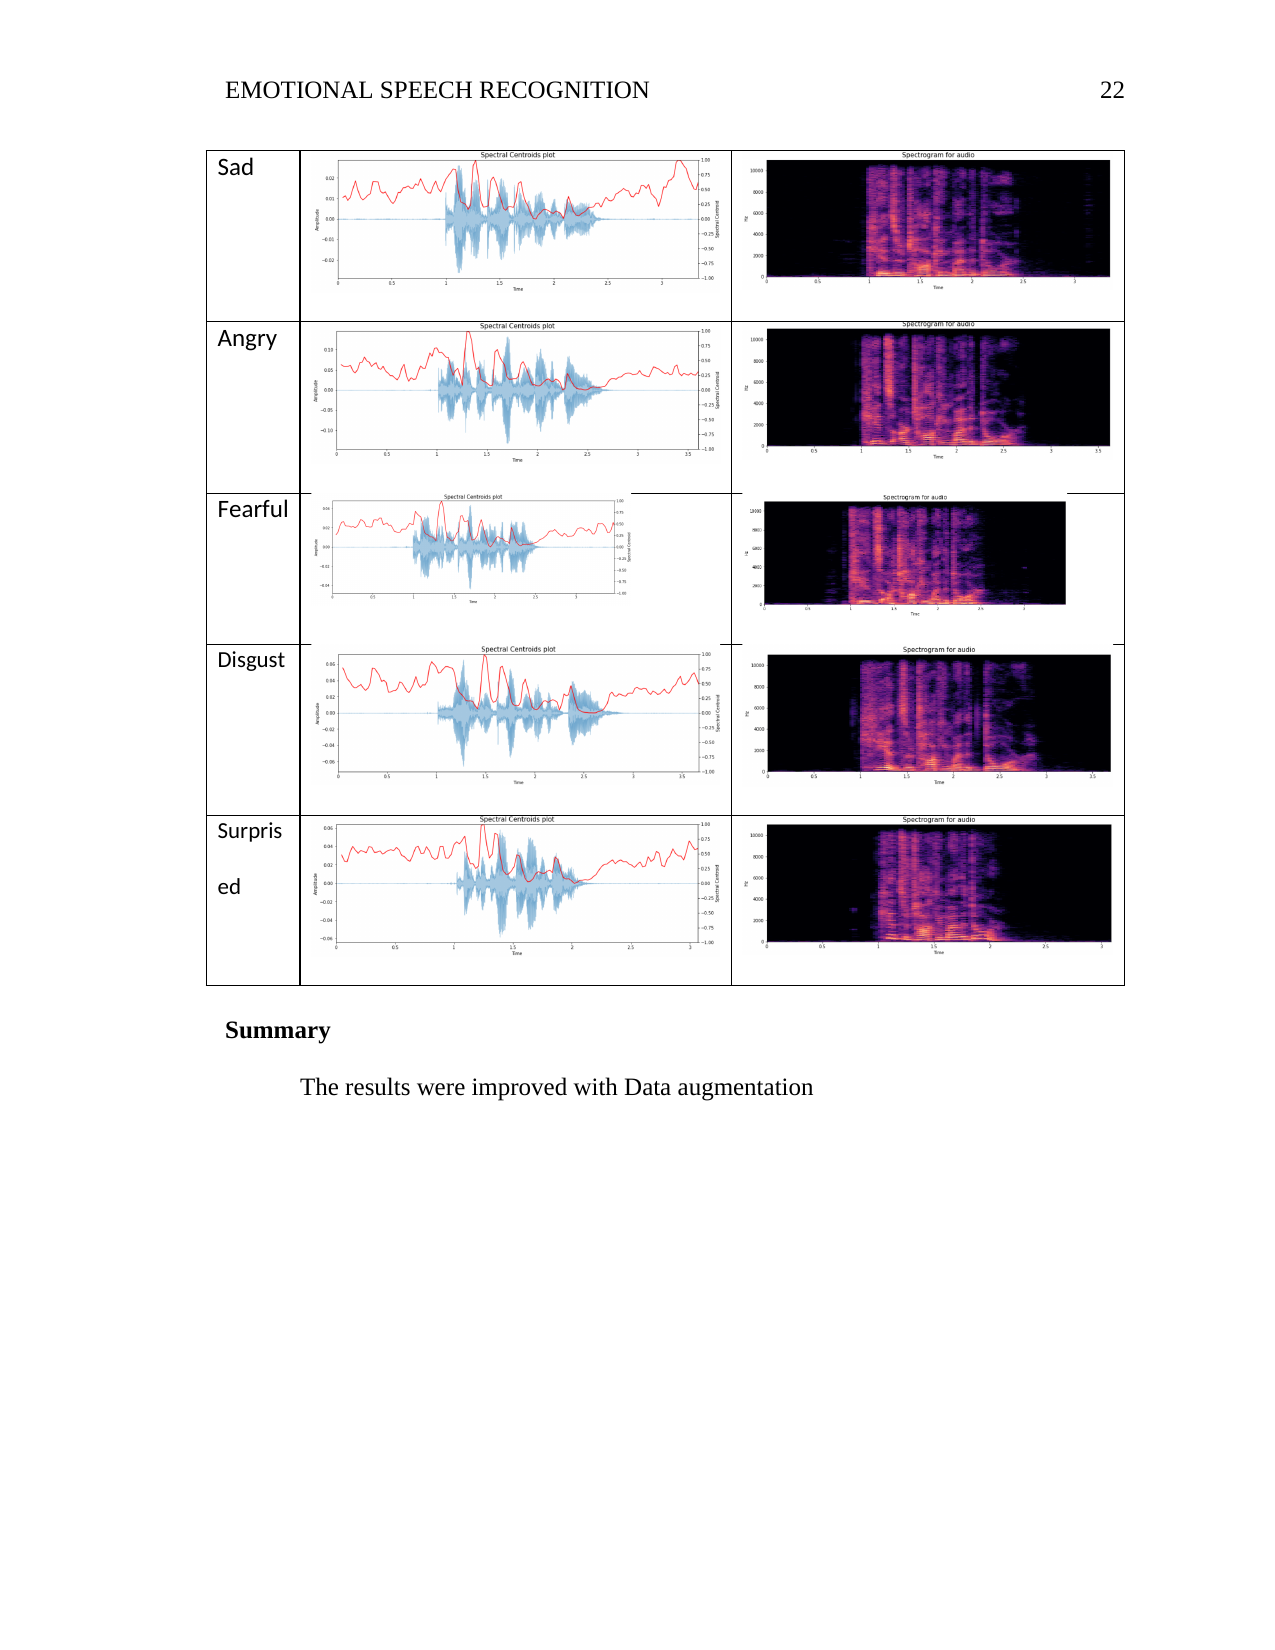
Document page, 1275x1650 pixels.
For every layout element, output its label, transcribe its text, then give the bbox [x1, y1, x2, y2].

text The results were improved with Data augmentation [225, 1072, 1125, 1101]
picture [742, 816, 1114, 955]
picture [742, 644, 1114, 787]
table_cell [732, 494, 1124, 644]
table_cell Angry [207, 322, 299, 493]
picture [311, 493, 632, 606]
picture [742, 322, 1114, 460]
table_cell Fearful [207, 494, 299, 644]
table_cell [301, 494, 731, 644]
table_cell [732, 322, 1124, 493]
picture [311, 816, 721, 957]
table_cell [301, 151, 731, 321]
table_cell [732, 151, 1124, 321]
picture [742, 151, 1114, 290]
picture [311, 322, 721, 464]
picture [311, 644, 721, 785]
table_cell [301, 816, 731, 985]
picture [311, 151, 721, 293]
table_cell Disgust [207, 645, 299, 815]
table_cell Surprised [207, 816, 299, 985]
table_cell [301, 645, 731, 815]
table_cell [732, 816, 1124, 985]
table_cell [732, 645, 1124, 815]
picture [742, 493, 1068, 616]
table_cell Sad [207, 151, 299, 321]
subtitle Summary [225, 1015, 1125, 1044]
table_cell [301, 322, 731, 493]
